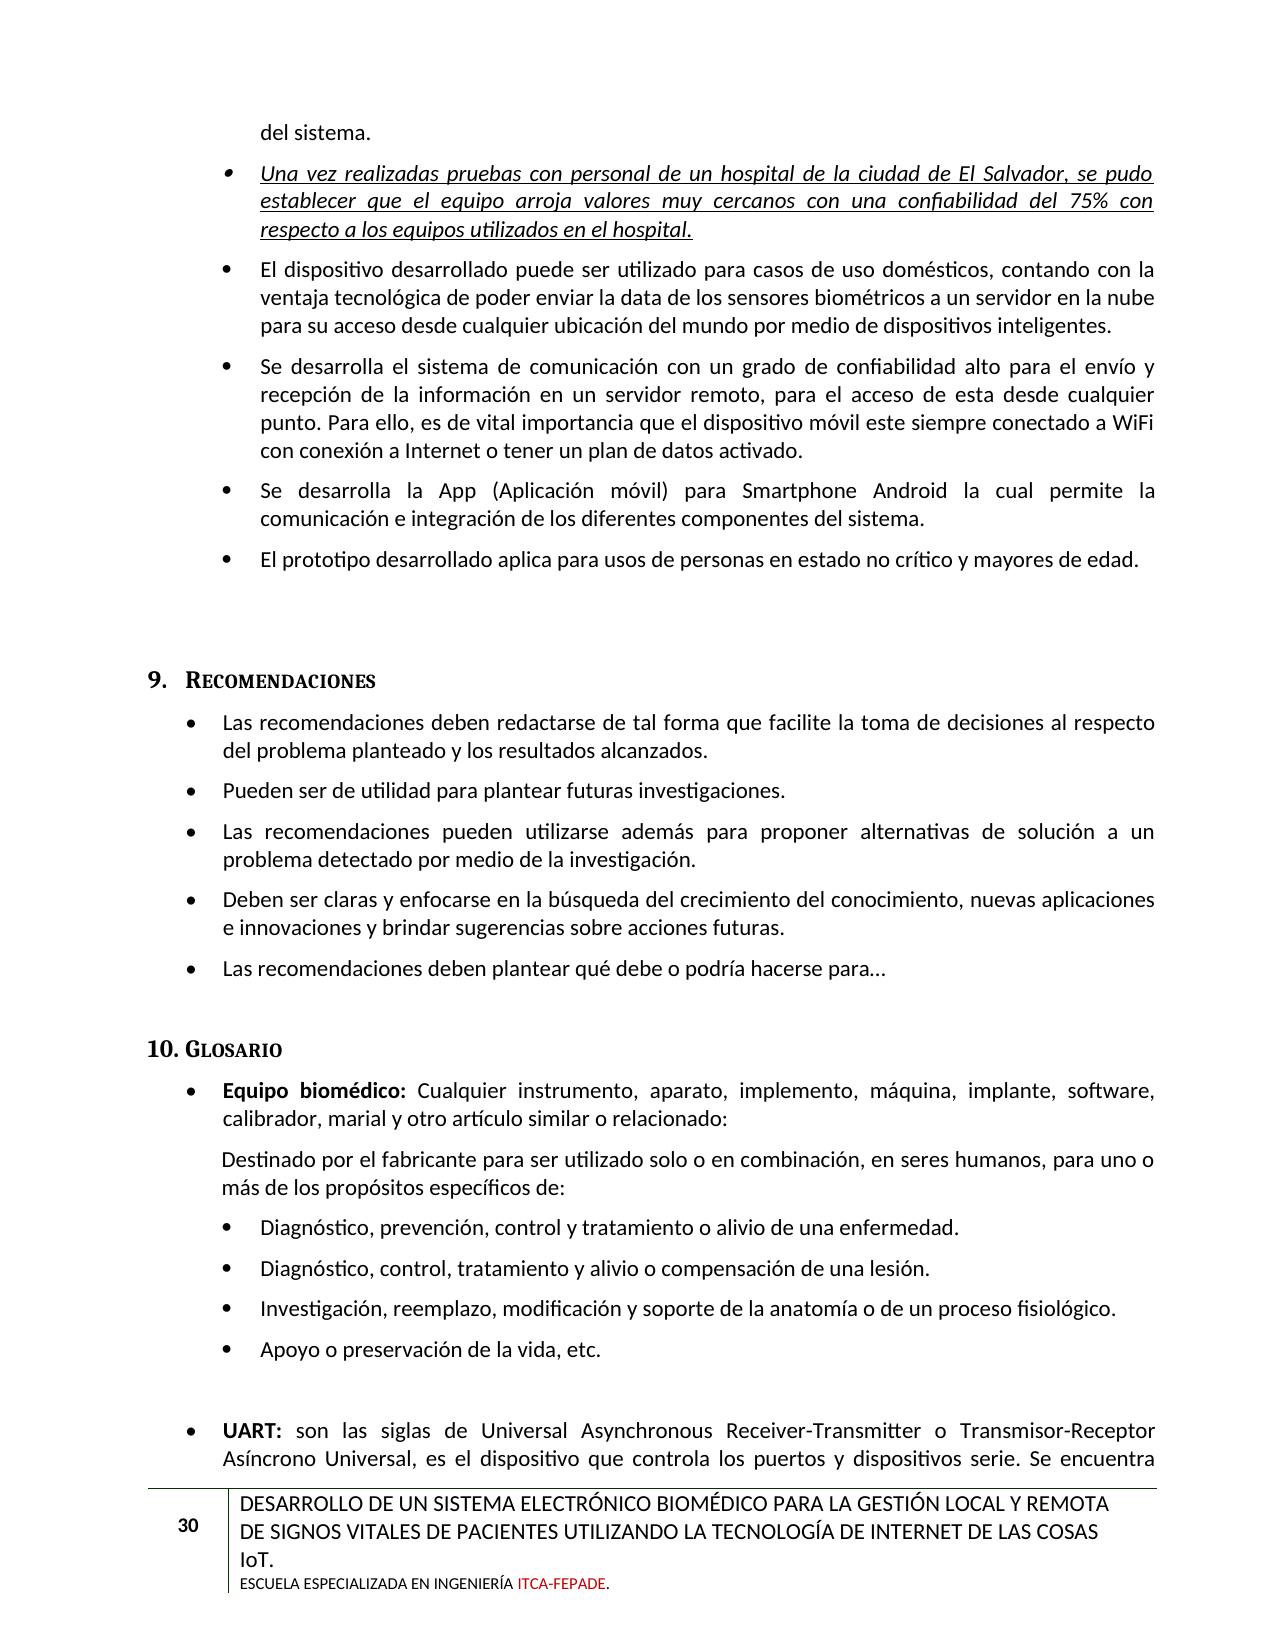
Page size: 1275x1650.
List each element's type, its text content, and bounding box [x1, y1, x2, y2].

list Diagnóstico, prevención, control y tratamiento o alivio de una enfermedad. [223, 1213, 1157, 1241]
list Diagnóstico, control, tratamiento y alivio o compensación de una lesión. [223, 1254, 1157, 1282]
list El dispositivo desarrollado puede ser utilizado para casos de uso domésticos, contando con la ventaja tecnológica de poder enviar la data de los sensores biométricos a un servidor en la nube para su acceso desde cualquier ubicación del mundo por medio de dispositivos inteligentes. [223, 255, 1157, 339]
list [223, 118, 1157, 146]
list Las recomendaciones deben plantear qué debe o podría hacerse para… [185, 954, 1157, 982]
list Equipo biomédico: Cualquier instrumento, aparato, implemento, máquina, implante, software, calibrador, marial y otro artículo similar o relacionado: [185, 1076, 1157, 1132]
subtitle Recomendaciones [148, 666, 1157, 695]
list Una vez realizadas pruebas con personal de un hospital de la ciudad de El Salvador, se pudo establecer que el equipo arroja valores muy cercanos con una confiabilidad del 75% con respecto a los equipos utilizados en el hospital. [223, 159, 1157, 243]
list Se desarrolla la App (Aplicación móvil) para Smartphone Android la cual permite la comunicación e integración de los diferentes componentes del sistema. [223, 476, 1157, 532]
list Las recomendaciones pueden utilizarse además para proponer alternativas de solución a un problema detectado por medio de la investigación. [185, 817, 1157, 873]
list Las recomendaciones deben redactarse de tal forma que facilite la toma de decisiones al respecto del problema planteado y los resultados alcanzados. [185, 708, 1157, 764]
list Investigación, reemplazo, modificación y soporte de la anatomía o de un proceso fisiológico. [223, 1294, 1157, 1322]
list Pueden ser de utilidad para plantear futuras investigaciones. [185, 776, 1157, 804]
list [185, 1416, 1157, 1472]
list Apoyo o preservación de la vida, etc. [223, 1335, 1157, 1363]
list El prototipo desarrollado aplica para usos de personas en estado no crítico y mayores de edad. [223, 545, 1157, 573]
list Se desarrolla el sistema de comunicación con un grado de confiabilidad alto para el envío y recepción de la información en un servidor remoto, para el acceso de esta desde cualquier punto. Para ello, es de vital importancia que el dispositivo móvil este siempre conectado a WiFi con conexión a Internet o tener un plan de datos activado. [223, 352, 1157, 464]
list Deben ser claras y enfocarse en la búsqueda del crecimiento del conocimiento, nuevas aplicaciones e innovaciones y brindar sugerencias sobre acciones futuras. [185, 885, 1157, 941]
text Destinado por el fabricante para ser utilizado solo o en combinación, en seres humanos, para uno o más de los propósitos específicos de: [221, 1145, 1157, 1201]
subtitle Glosario [148, 1035, 1157, 1064]
